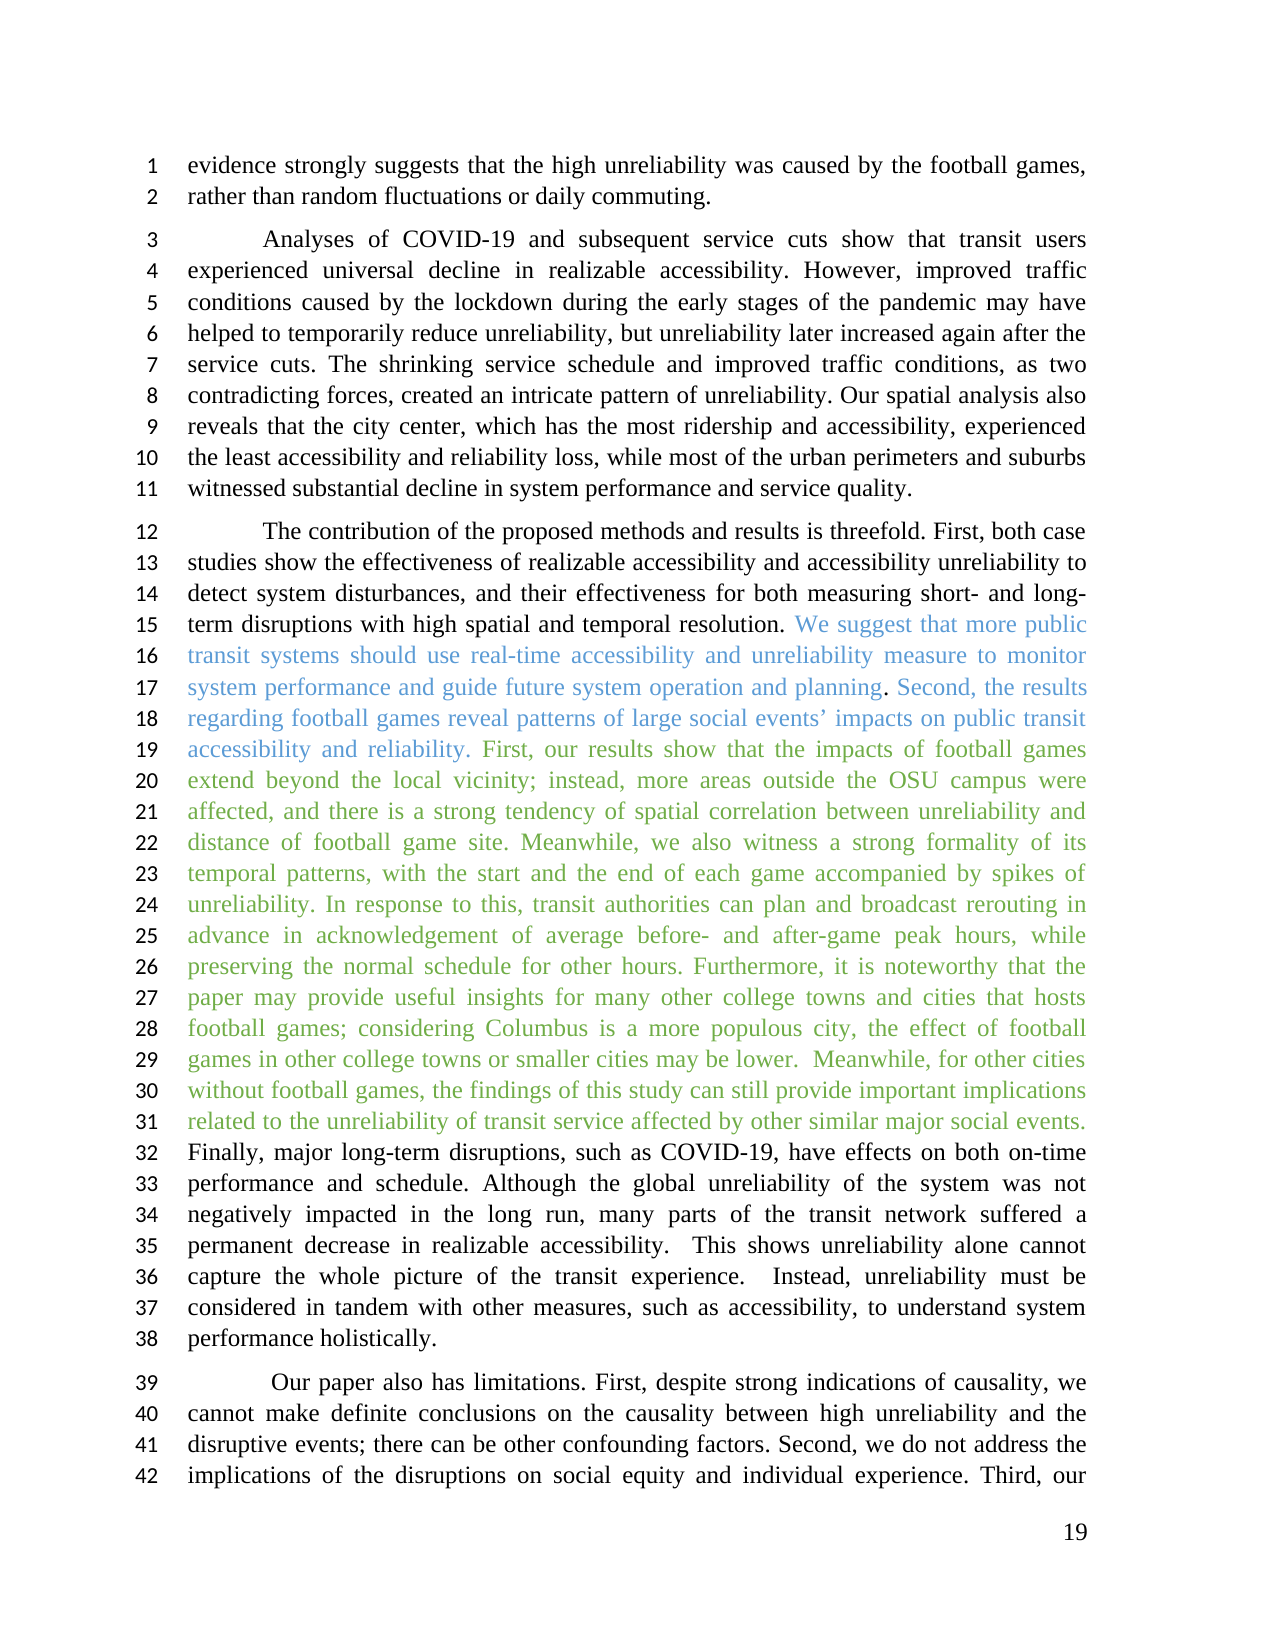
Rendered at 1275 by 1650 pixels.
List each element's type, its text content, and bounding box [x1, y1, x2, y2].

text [187, 1367, 1087, 1489]
text Analyses of COVID-19 and subsequent service cuts show that transit users experienced universal decline in realizable accessibility. However, improved traffic conditions caused by the lockdown during the early stages of the pandemic may have helped to temporarily reduce unreliability, but unreliability later increased again after the service cuts. The shrinking service schedule and improved traffic conditions, as two contradicting forces, created an intricate pattern of unreliability. Our spatial analysis also reveals that the city center, which has the most ridership and accessibility, experienced the least accessibility and reliability loss, while most of the urban perimeters and suburbs witnessed substantial decline in system performance and service quality. [187, 224, 1087, 502]
text The contribution of the proposed methods and results is threefold. First, both case studies show the effectiveness of realizable accessibility and accessibility unreliability to detect system disturbances, and their effectiveness for both measuring short- and long-term disruptions with high spatial and temporal resolution. We suggest that more public transit systems should use real-time accessibility and unreliability measure to monitor system performance and guide future system operation and planning. Second, the results regarding football games reveal patterns of large social events’ impacts on public transit accessibility and reliability. First, our results show that the impacts of football games extend beyond the local vicinity; instead, more areas outside the OSU campus were affected, and there is a strong tendency of spatial correlation between unreliability and distance of football game site. Meanwhile, we also witness a strong formality of its temporal patterns, with the start and the end of each game accompanied by spikes of unreliability. In response to this, transit authorities can plan and broadcast rerouting in advance in acknowledgement of average before- and after-game peak hours, while preserving the normal schedule for other hours. Furthermore, it is noteworthy that the paper may provide useful insights for many other college towns and cities that hosts football games; considering Columbus is a more populous city, the effect of football games in other college towns or smaller cities may be lower. Meanwhile, for other cities without football games, the findings of this study can still provide important implications related to the unreliability of transit service affected by other similar major social events. Finally, major long-term disruptions, such as COVID-19, have effects on both on-time performance and schedule. Although the global unreliability of the system was not negatively impacted in the long run, many parts of the transit network suffered a permanent decrease in realizable accessibility. This shows unreliability alone cannot capture the whole picture of the transit experience. Instead, unreliability must be considered in tandem with other measures, such as accessibility, to understand system performance holistically. [187, 516, 1087, 1352]
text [187, 150, 1087, 210]
